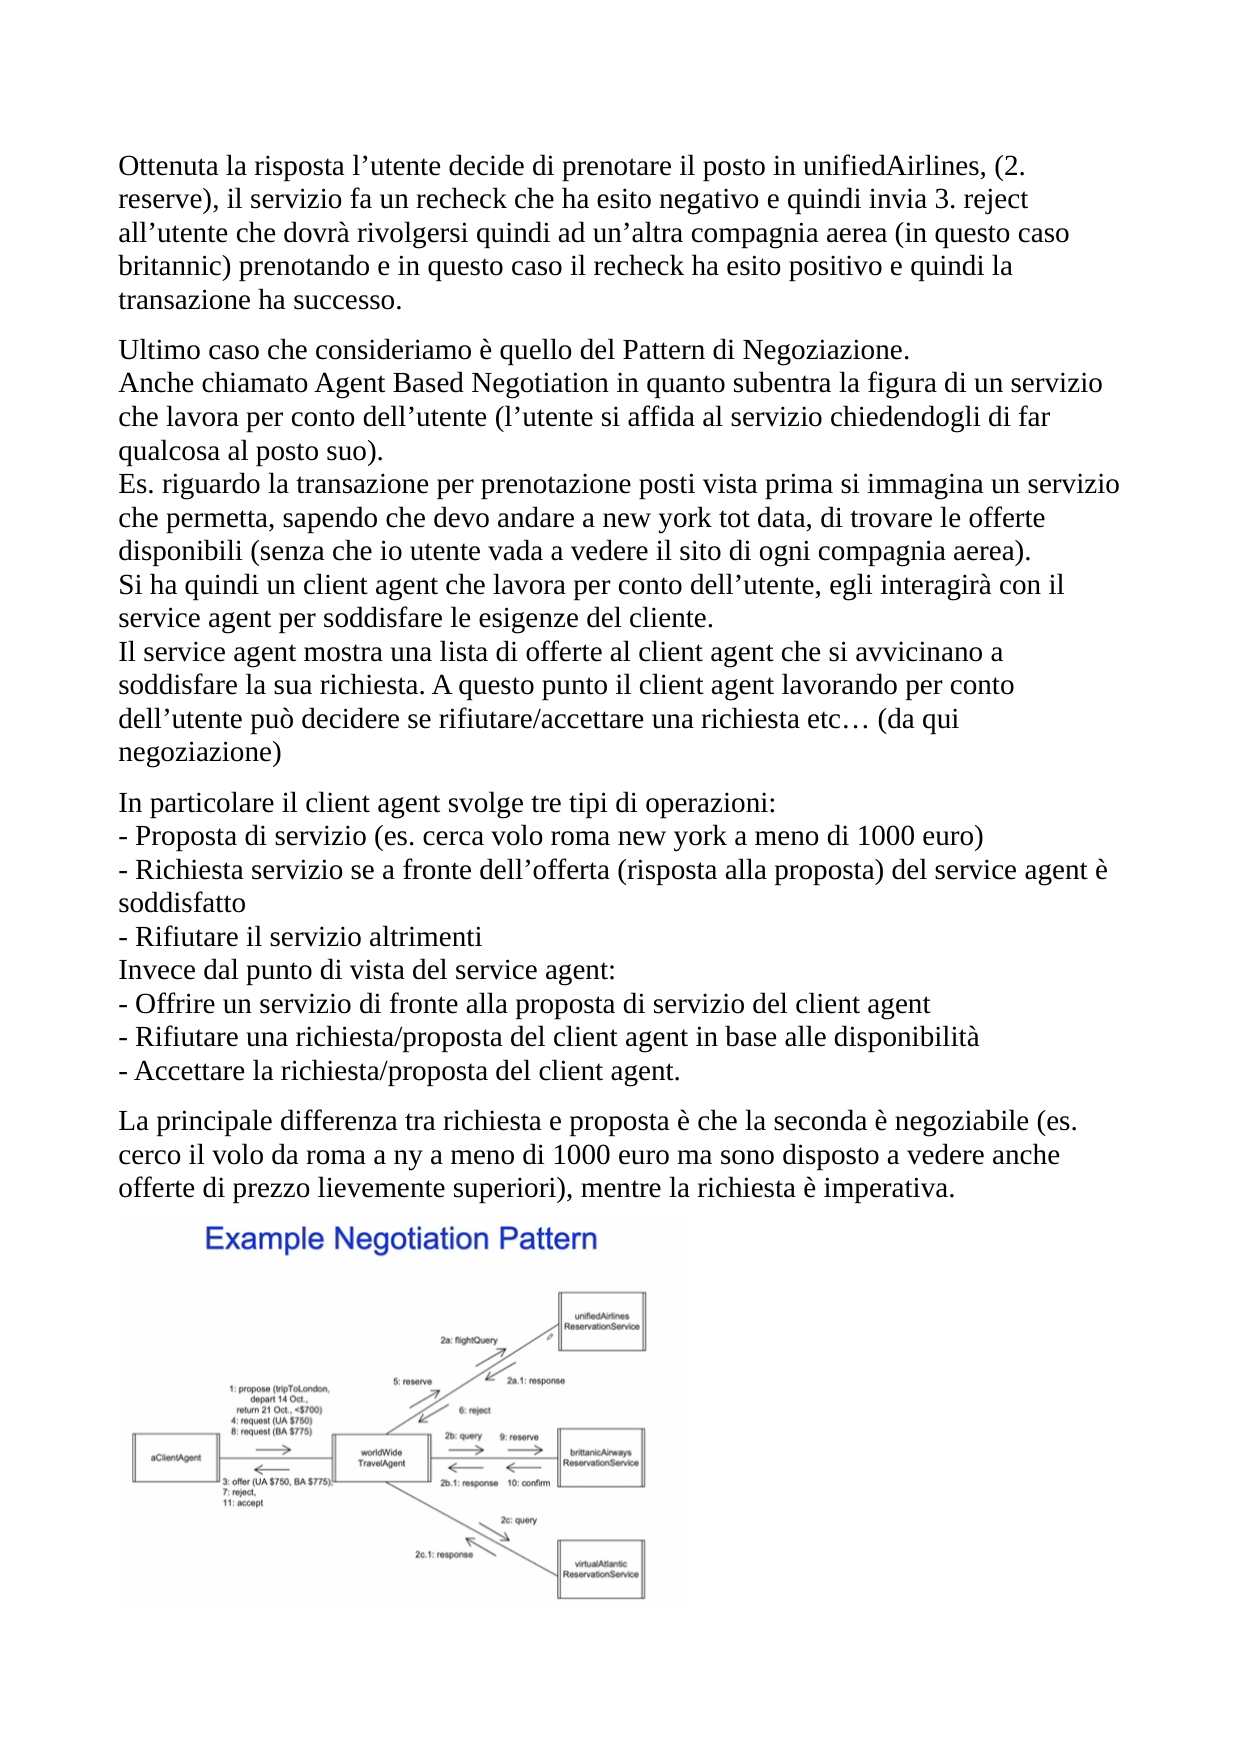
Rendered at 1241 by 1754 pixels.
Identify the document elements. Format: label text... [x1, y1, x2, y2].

text Ultimo caso che consideriamo è quello del Pattern di Negoziazione. Anche chiamato Agent Based Negotiation in quanto subentra la figura di un servizio che lavora per conto dell’utente (l’utente si affida al servizio chiedendogli di far qualcosa al posto suo). Es. riguardo la transazione per prenotazione posti vista prima si immagina un servizio che permetta, sapendo che devo andare a new york tot data, di trovare le offerte disponibili (senza che io utente vada a vedere il sito di ogni compagnia aerea). Si ha quindi un client agent che lavora per conto dell’utente, egli interagirà con il service agent per soddisfare le esigenze del cliente. Il service agent mostra una lista di offerte al client agent che si avvicinano a soddisfare la sua richiesta. A questo punto il client agent lavorando per conto dell’utente può decidere se rifiutare/accettare una richiesta etc… (da qui negoziazione) [118, 332, 1122, 768]
picture [118, 1220, 688, 1611]
text Ottenuta la risposta l’utente decide di prenotare il posto in unifiedAirlines, (2. reserve), il servizio fa un recheck che ha esito negativo e quindi invia 3. reject all’utente che dovrà rivolgersi quindi ad un’altra compagnia aerea (in questo caso britannic) prenotando e in questo caso il recheck ha esito positivo e quindi la transazione ha successo. [118, 148, 1122, 315]
text In particolare il client agent svolge tre tipi di operazioni: - Proposta di servizio (es. cerca volo roma new york a meno di 1000 euro) - Richiesta servizio se a fronte dell’offerta (risposta alla proposta) del service agent è soddisfatto - Rifiutare il servizio altrimenti Invece dal punto di vista del service agent: - Offrire un servizio di fronte alla proposta di servizio del client agent - Rifiutare una richiesta/proposta del client agent in base alle disponibilità - Accettare la richiesta/proposta del client agent. [118, 785, 1122, 1087]
text La principale differenza tra richiesta e proposta è che la seconda è negoziabile (es. cerco il volo da roma a ny a meno di 1000 euro ma sono disposto a vedere anche offerte di prezzo lievemente superiori), mentre la richiesta è imperativa. [118, 1103, 1122, 1204]
